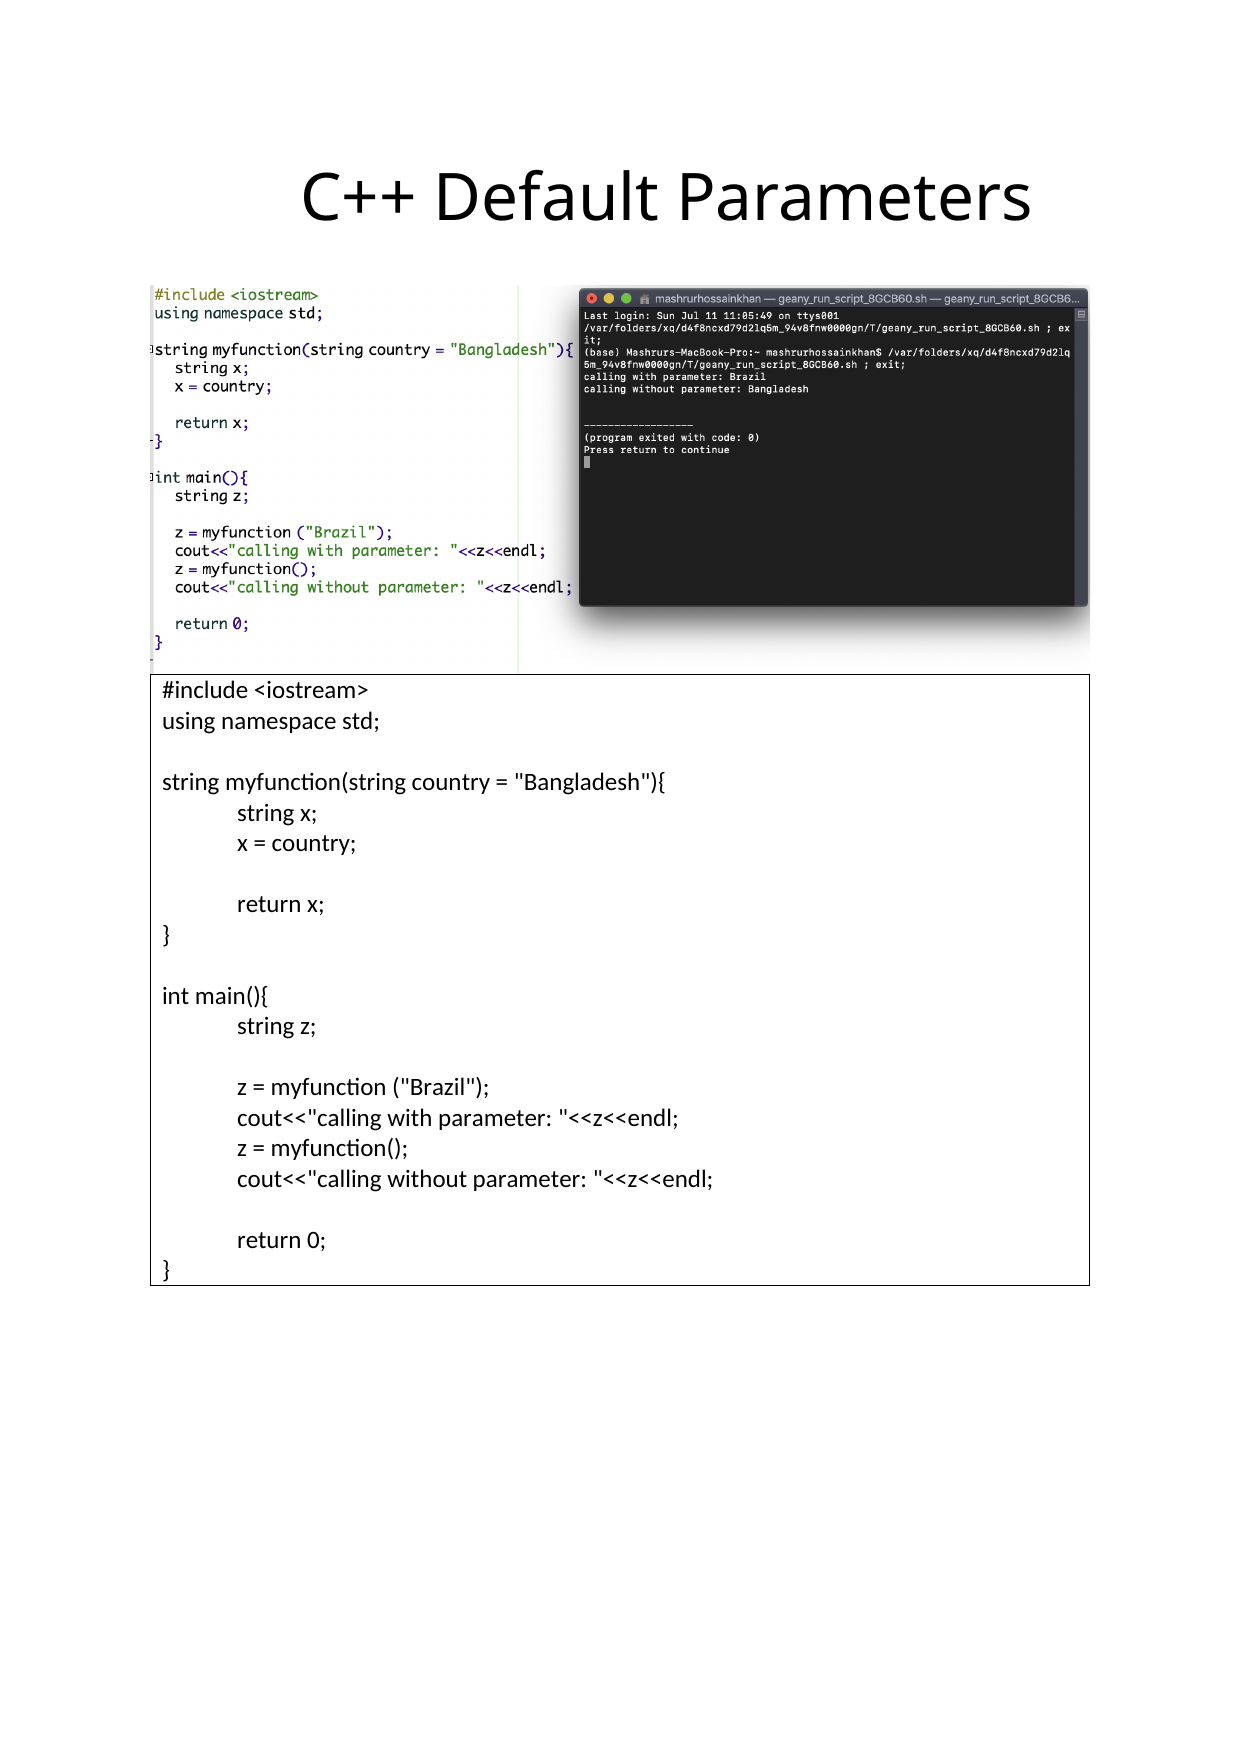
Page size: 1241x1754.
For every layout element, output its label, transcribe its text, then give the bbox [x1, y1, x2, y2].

table_header #include <iostream> using namespace std; string myfunction(string country = "Bangladesh"){ string x; x = country; return x; } int main(){ string z; z = myfunction ("Brazil"); cout<<"calling with parameter: "<<z<<endl; z = myfunction(); cout<<"calling without parameter: "<<z<<endl; return 0; } [151, 675, 1089, 1285]
subtitle C++ Default Parameters [225, 150, 1090, 239]
picture [150, 285, 1091, 674]
